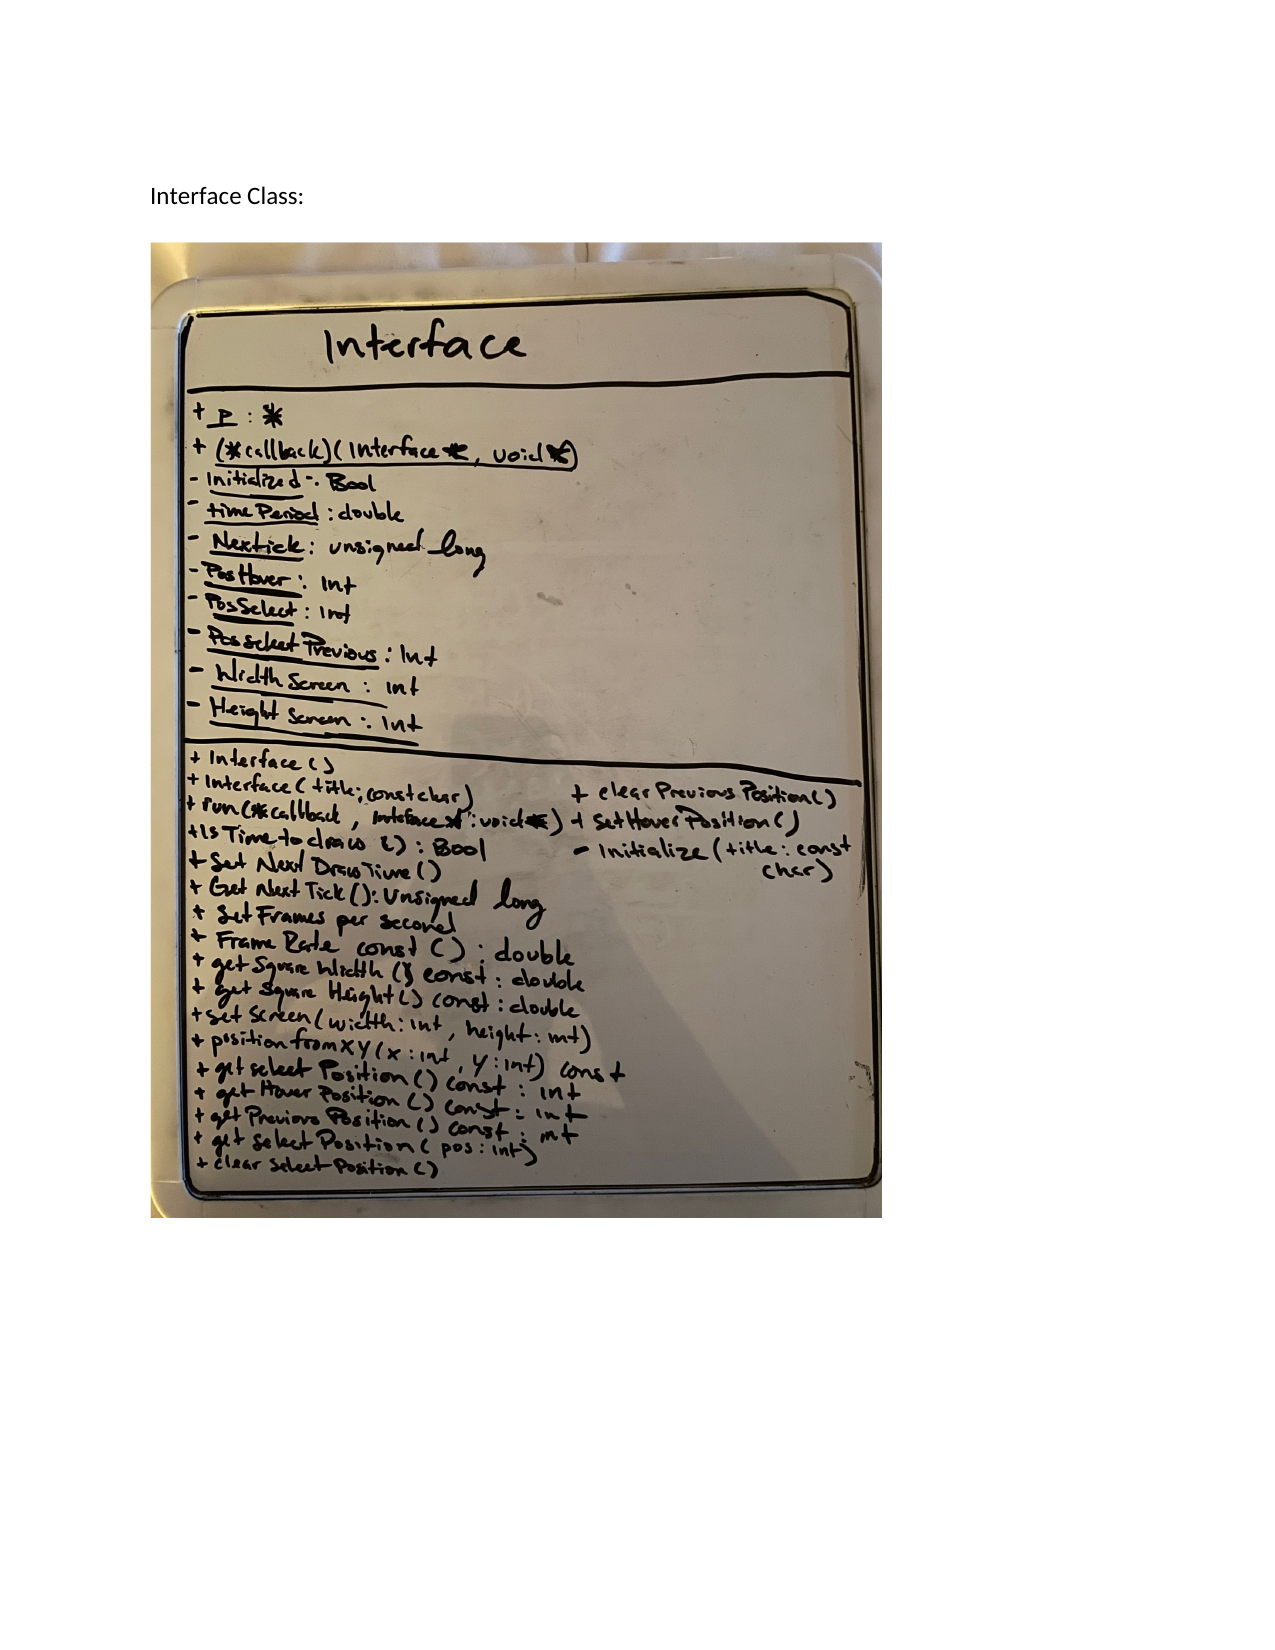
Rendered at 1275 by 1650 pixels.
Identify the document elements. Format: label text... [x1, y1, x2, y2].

text Interface Class: [150, 181, 1125, 211]
picture [151, 244, 882, 1217]
